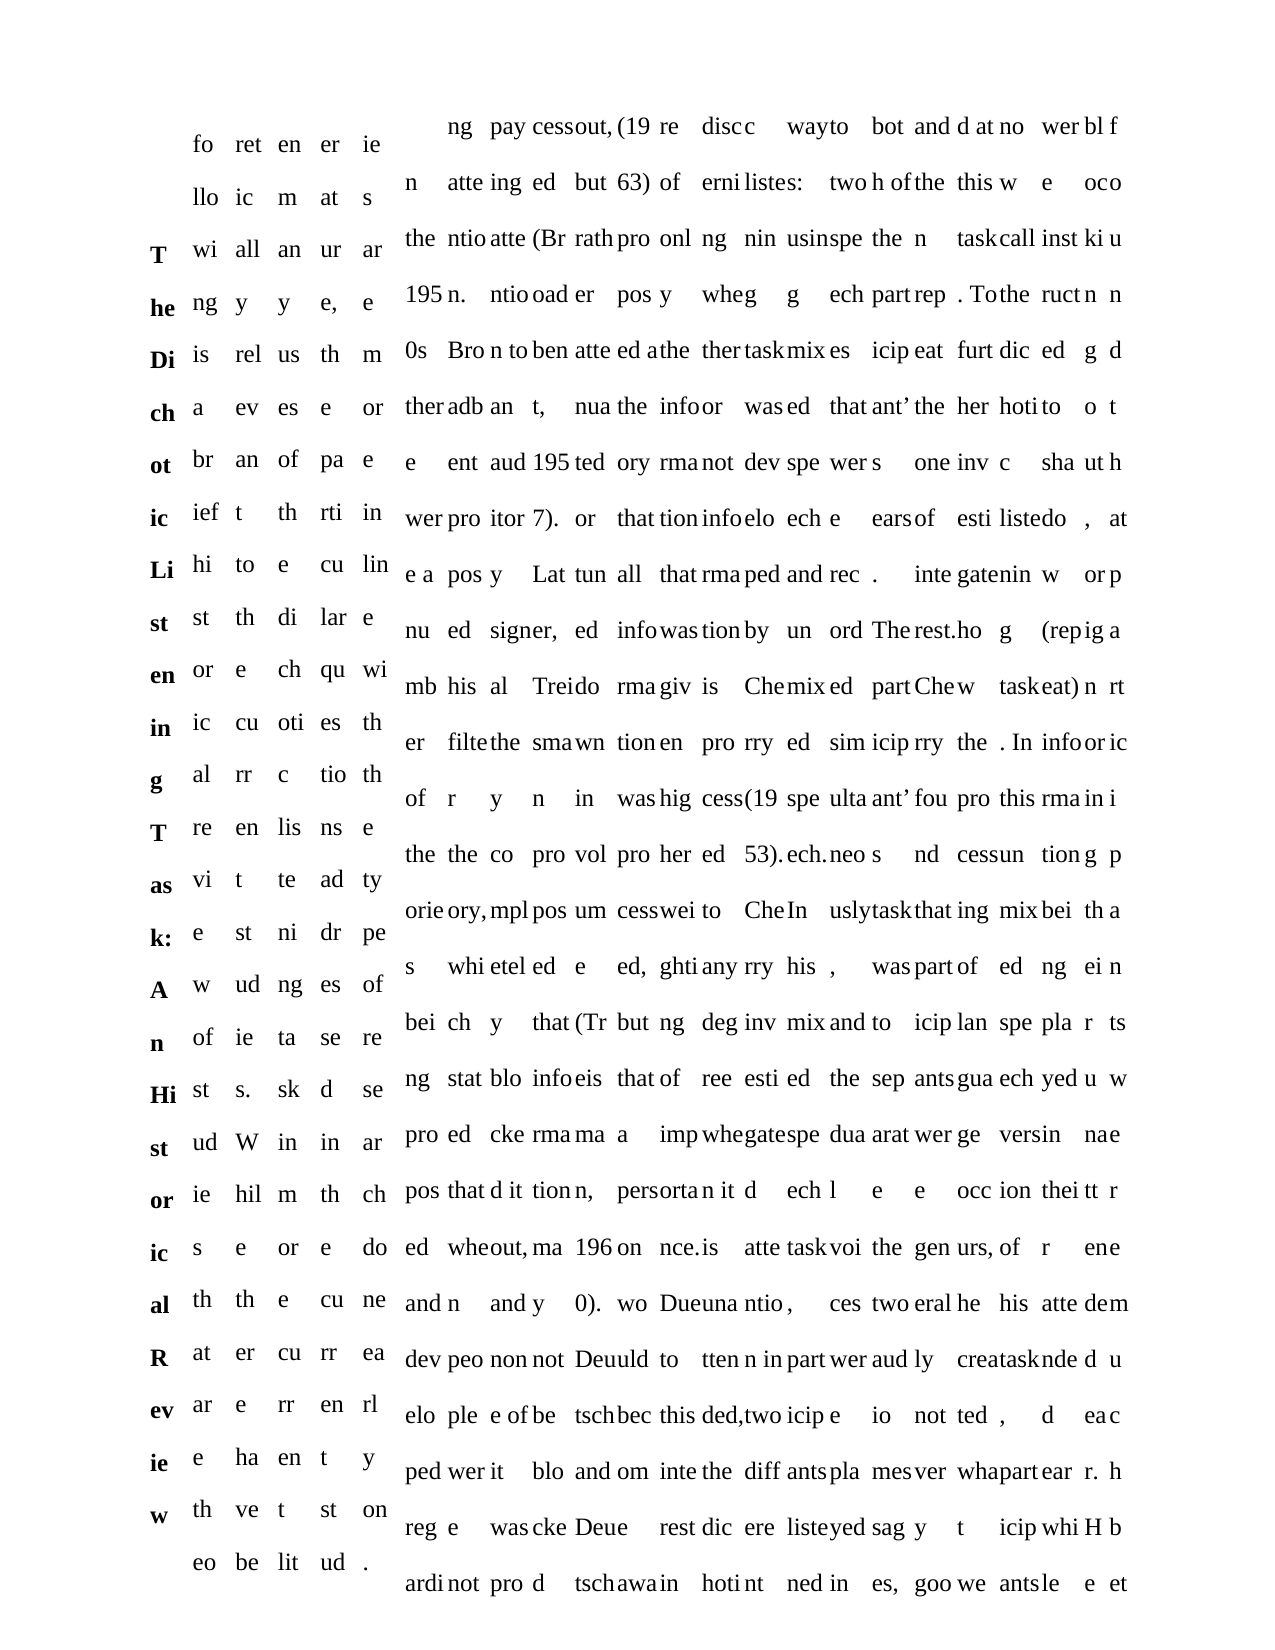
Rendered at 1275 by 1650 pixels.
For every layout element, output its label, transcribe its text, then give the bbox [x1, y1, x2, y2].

text The Dichotic Listening Task: An Historical Review The following is a brief historical review of studies that are theoretically relevant to the current studies. While there have been many uses of the dichotic listening task in more current literature, the particular questions addressed in the current studies are more in line with the type of research done early on. [150, 222, 177, 1587]
text The Dichotic Listening Task: An Historical Review The following is a brief historical review of studies that are theoretically relevant to the current studies. While there have been many uses of the dichotic listening task in more current literature, the particular questions addressed in the current studies are more in line with the type of research done early on. [235, 111, 263, 1581]
text The Dichotic Listening Task: An Historical Review The following is a brief historical review of studies that are theoretically relevant to the current studies. While there have been many uses of the dichotic listening task in more current literature, the particular questions addressed in the current studies are more in line with the type of research done early on. [192, 111, 220, 1581]
text The Dichotic Listening Task: An Historical Review The following is a brief historical review of studies that are theoretically relevant to the current studies. While there have been many uses of the dichotic listening task in more current literature, the particular questions addressed in the current studies are more in line with the type of research done early on. [362, 111, 390, 1581]
text The Dichotic Listening Task: An Historical Review The following is a brief historical review of studies that are theoretically relevant to the current studies. While there have been many uses of the dichotic listening task in more current literature, the particular questions addressed in the current studies are more in line with the type of research done early on. [320, 111, 347, 1581]
text The Dichotic Listening Task: An Historical Review The following is a brief historical review of studies that are theoretically relevant to the current studies. While there have been many uses of the dichotic listening task in more current literature, the particular questions addressed in the current studies are more in line with the type of research done early on. [278, 111, 305, 1581]
